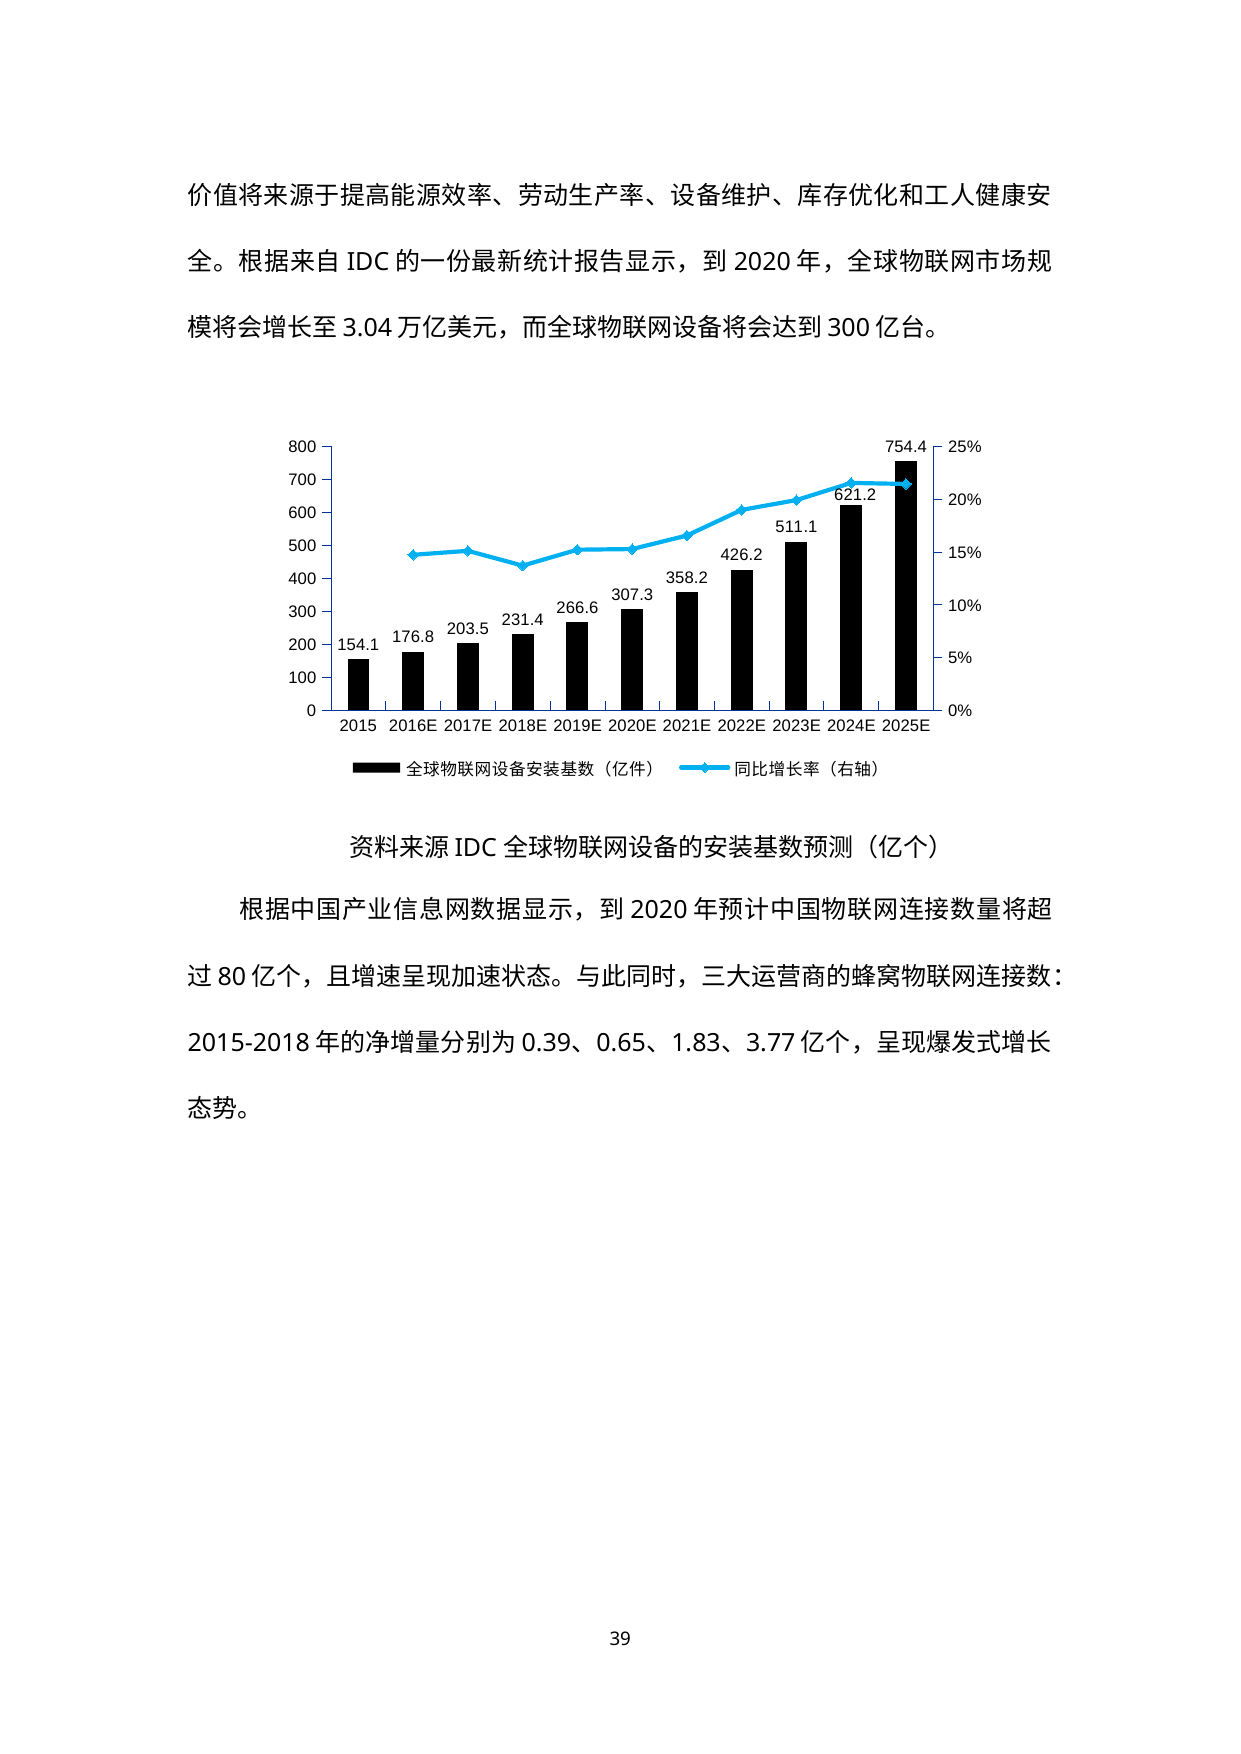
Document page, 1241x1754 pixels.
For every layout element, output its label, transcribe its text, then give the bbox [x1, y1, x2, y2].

text 资料来源IDC 全球物联网设备的安装基数预测（亿个） [187, 824, 1053, 868]
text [187, 172, 1053, 348]
text 根据中国产业信息网数据显示，到2020年预计中国物联网连接数量将超过80亿个，且增速呈现加速状态。与此同时，三大运营商的蜂窝物联网连接数：2015-2018年的净增量分别为0.39、0.65、1.83、3.77亿个，呈现爆发式增长态势。 [187, 886, 1053, 1128]
